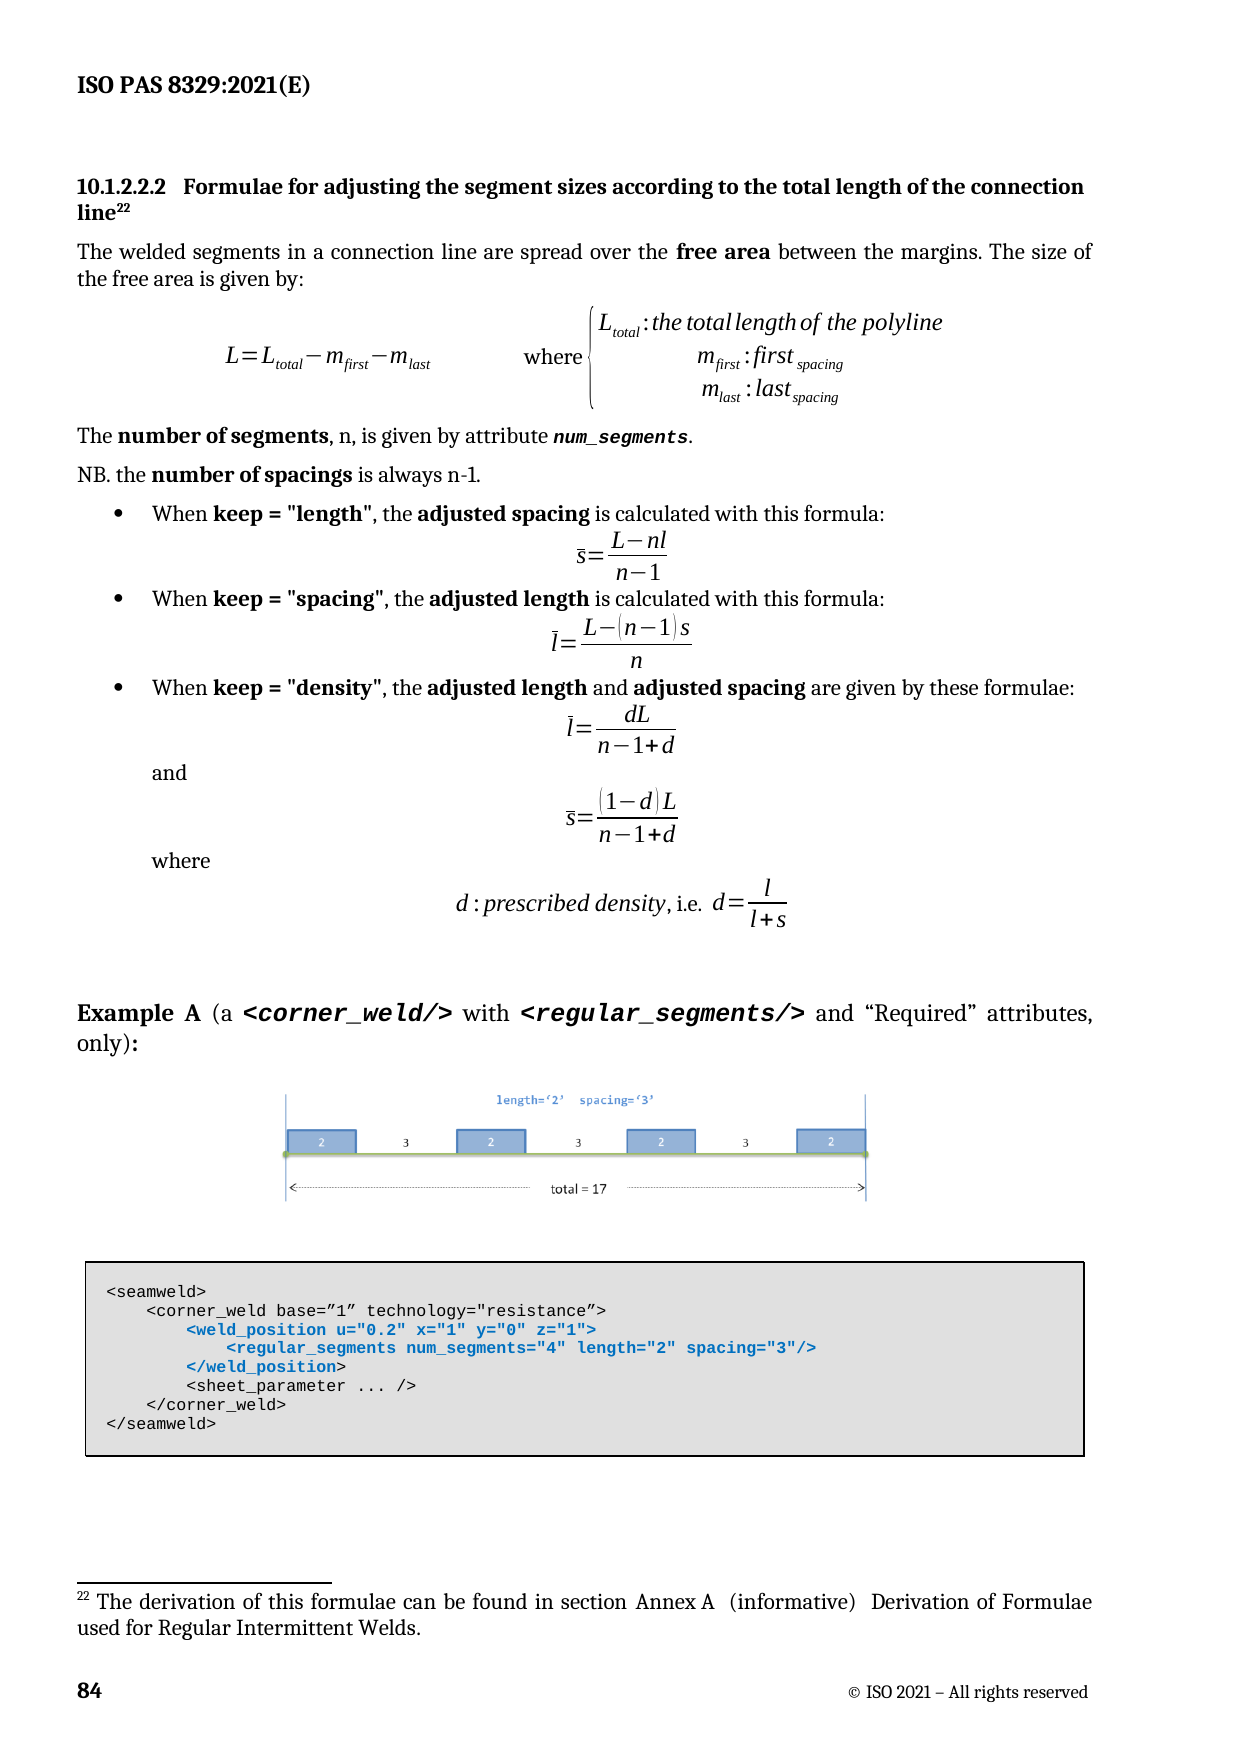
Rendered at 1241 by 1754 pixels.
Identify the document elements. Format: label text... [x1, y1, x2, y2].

picture [229, 1070, 940, 1224]
text </weld_position> [86, 1356, 1083, 1374]
list When keep = "spacing", the adjusted length is calculated with this formula: [114, 586, 1092, 612]
text <seamweld> [86, 1280, 1083, 1299]
text </seamweld> [86, 1412, 1083, 1431]
list When keep = "length", the adjusted spacing is calculated with this formula: [114, 501, 1092, 527]
text <weld_position u="0.2" x="1" y="0" z="1"> [86, 1318, 1083, 1337]
list , i.e. [152, 874, 1092, 933]
list When keep = "density", the adjusted length and adjusted spacing are given by these formulae: [114, 674, 1092, 701]
list where [152, 848, 1092, 874]
text where [77, 304, 1092, 410]
text Example A (a <corner_weld/> with <regular_segments/> and “Required” attributes, only): [77, 999, 1092, 1057]
text <corner_weld base=”1” technology="resistance”> [86, 1299, 1083, 1318]
text <regular_segments num_segments="4" length="2" spacing="3"/> [86, 1337, 1083, 1356]
text NB. the number of spacings is always n-1. [77, 462, 1092, 488]
text <sheet_parameter ... /> [86, 1374, 1083, 1393]
text </corner_weld> [86, 1393, 1083, 1412]
text The number of segments, n, is given by attribute num_segments. [77, 423, 1092, 449]
text The welded segments in a connection line are spread over the free area between the margins. The size of the free area is given by: [77, 239, 1092, 292]
list and [152, 759, 1092, 786]
subtitle Formulae for adjusting the segment sizes according to the total length of the connection line [77, 174, 1092, 227]
